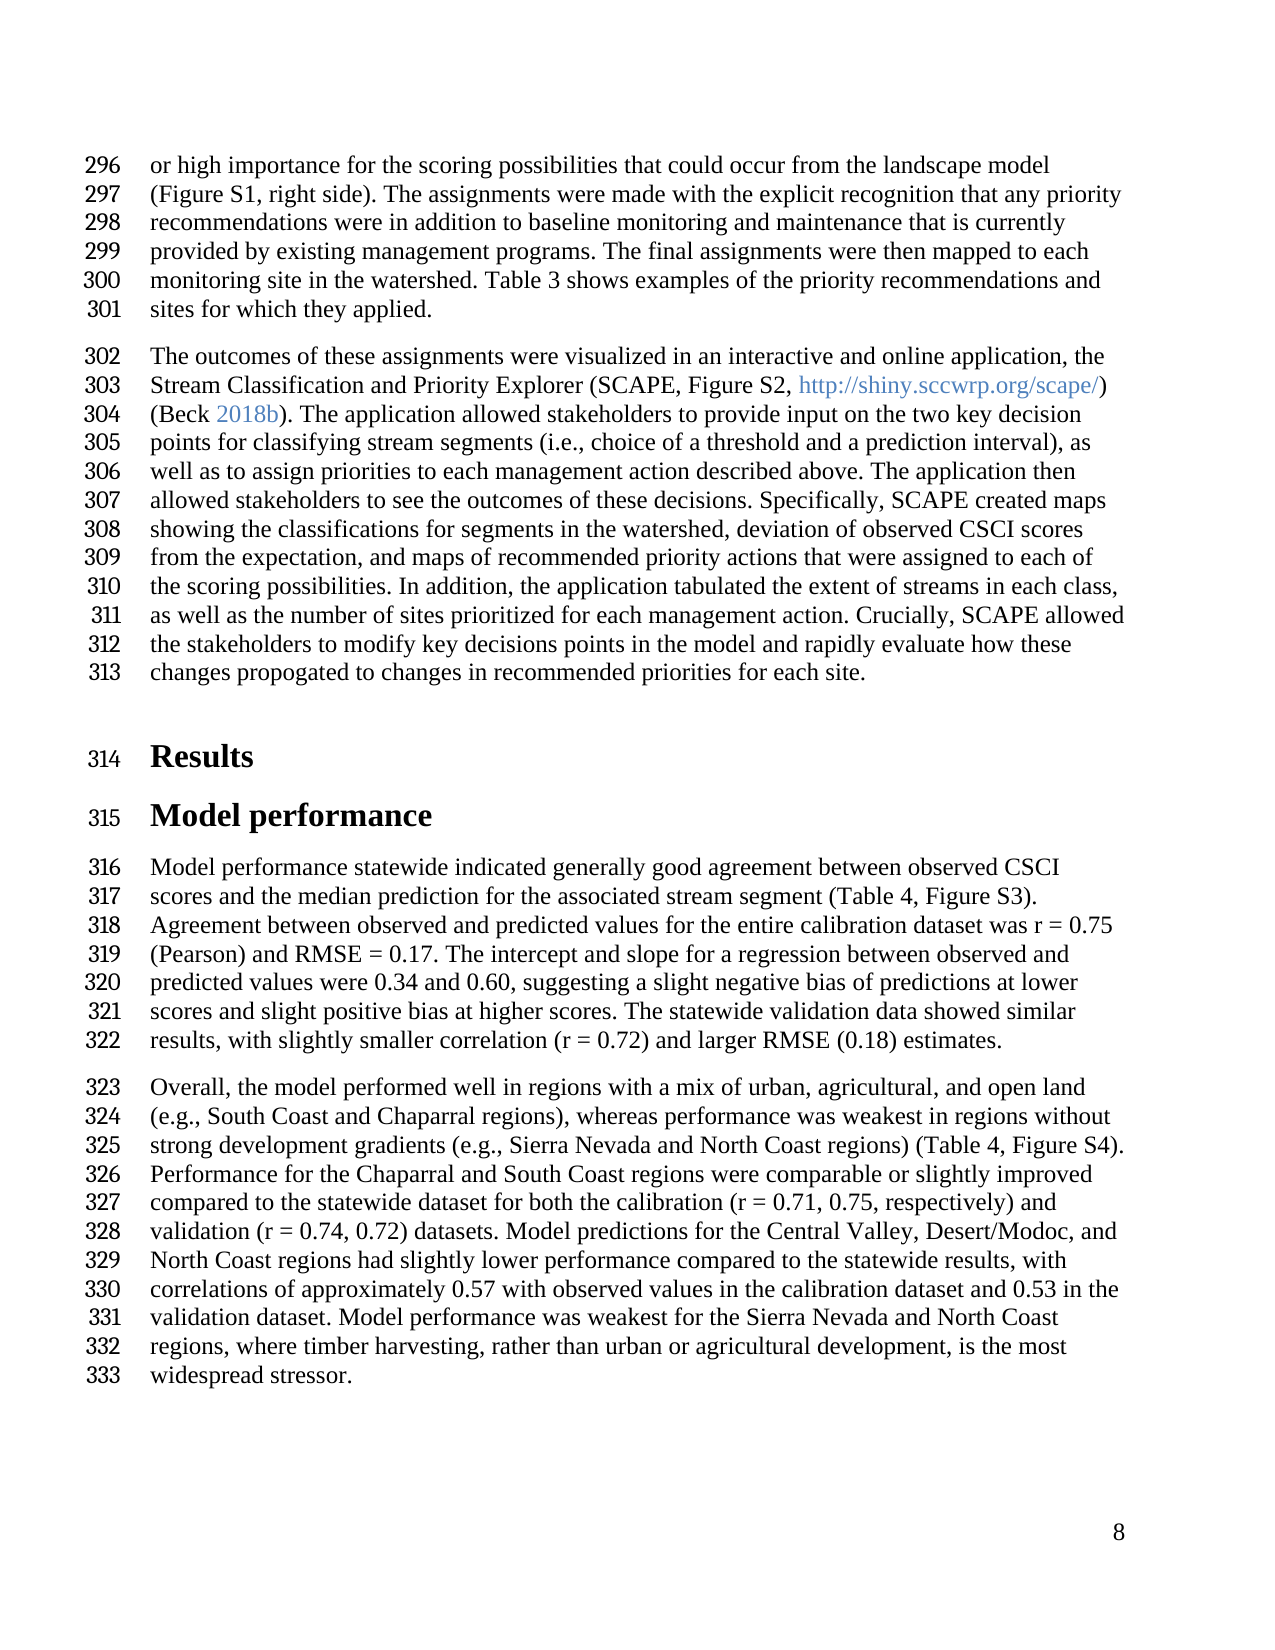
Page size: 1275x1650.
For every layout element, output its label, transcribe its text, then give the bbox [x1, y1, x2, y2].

text Overall, the model performed well in regions with a mix of urban, agricultural, and open land (e.g., South Coast and Chaparral regions), whereas performance was weakest in regions without strong development gradients (e.g., Sierra Nevada and North Coast regions) (Table 4, Figure S4). Performance for the Chaparral and South Coast regions were comparable or slightly improved compared to the statewide dataset for both the calibration (r = 0.71, 0.75, respectively) and validation (r = 0.74, 0.72) datasets. Model predictions for the Central Valley, Desert/Modoc, and North Coast regions had slightly lower performance compared to the statewide results, with correlations of approximately 0.57 with observed values in the calibration dataset and 0.53 in the validation dataset. Model performance was weakest for the Sierra Nevada and North Coast regions, where timber harvesting, rather than urban or agricultural development, is the most widespread stressor. [150, 1072, 1125, 1389]
text Model performance statewide indicated generally good agreement between observed CSCI scores and the median prediction for the associated stream segment (Table 4, Figure S3). Agreement between observed and predicted values for the entire calibration dataset was r = 0.75 (Pearson) and RMSE = 0.17. The intercept and slope for a regression between observed and predicted values were 0.34 and 0.60, suggesting a slight negative bias of predictions at lower scores and slight positive bias at higher scores. The statewide validation data showed similar results, with slightly smaller correlation (r = 0.72) and larger RMSE (0.18) estimates. [150, 852, 1125, 1054]
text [150, 150, 1125, 322]
subtitle Model performance [150, 795, 1125, 834]
text The outcomes of these assignments were visualized in an interactive and online application, the Stream Classification and Priority Explorer (SCAPE, Figure S2, http://shiny.sccwrp.org/scape/)(Beck 2018b). The application allowed stakeholders to provide input on the two key decision points for classifying stream segments (i.e., choice of a threshold and a prediction interval), as well as to assign priorities to each management action described above. The application then allowed stakeholders to see the outcomes of these decisions. Specifically, SCAPE created maps showing the classifications for segments in the watershed, deviation of observed CSCI scores from the expectation, and maps of recommended priority actions that were assigned to each of the scoring possibilities. In addition, the application tabulated the extent of streams in each class, as well as the number of sites prioritized for each management action. Crucially, SCAPE allowed the stakeholders to modify key decisions points in the model and rapidly evaluate how these changes propogated to changes in recommended priorities for each site. [150, 341, 1125, 686]
subtitle Results [150, 736, 1125, 774]
